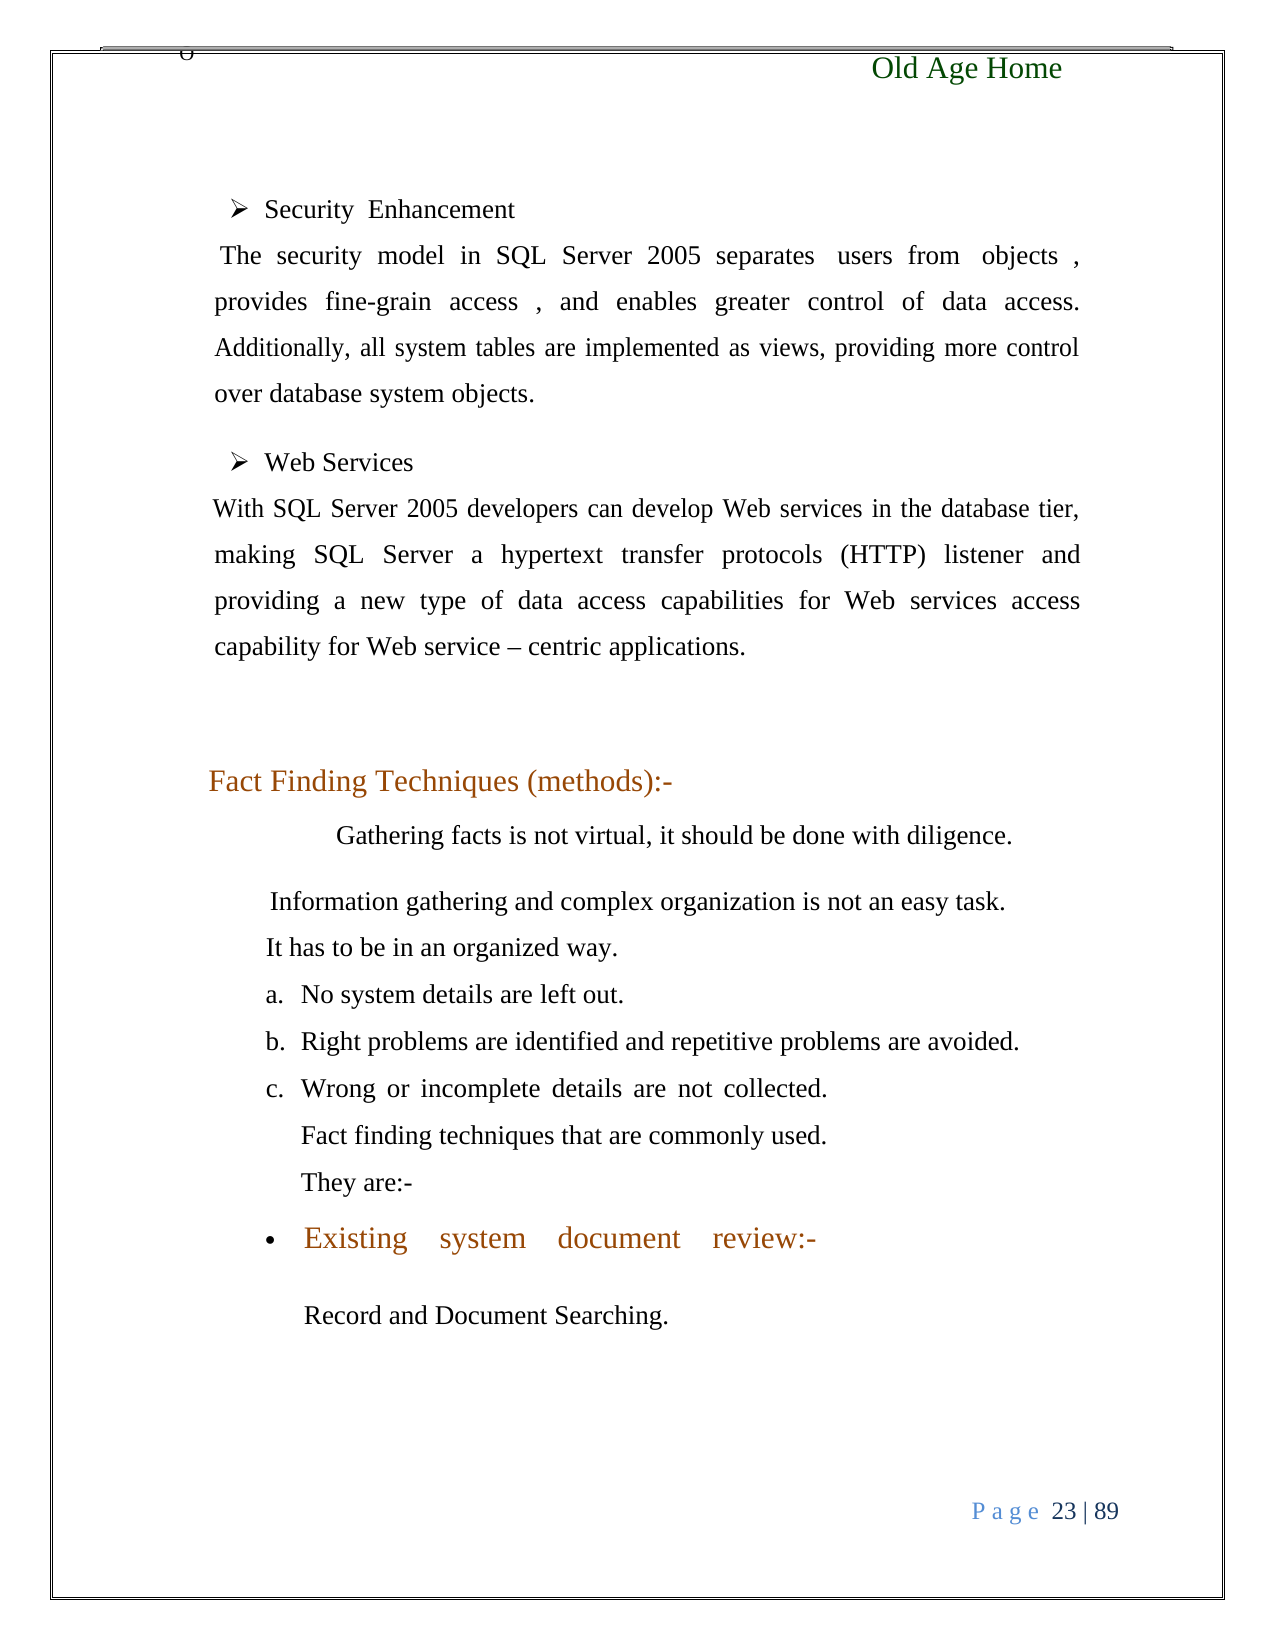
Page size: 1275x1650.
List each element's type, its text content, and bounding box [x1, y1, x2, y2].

list Security Enhancement [228, 193, 1146, 224]
subtitle Existing system document review:- [266, 1220, 1146, 1256]
text Information gathering and complex organization is not an easy task. It has to be in an organized way. [266, 885, 1009, 963]
list Wrong or incomplete details are not collected. Fact finding techniques that are commonly used. They are:- [266, 1072, 828, 1197]
list No system details are left out. [265, 978, 1146, 1009]
text With SQL Server 2005 developers can develop Web services in the database tier, making SQL Server a hypertext transfer protocols (HTTP) listener and providing a new type of data access capabilities for Web services access capability for Web service – centric applications. [212, 492, 1081, 661]
text The security model in SQL Server 2005 separates users from objects , provides fine-grain access , and enables greater control of data access. Additionally, all system tables are implemented as views, providing more control over database system objects. [214, 239, 1080, 408]
text Gathering facts is not virtual, it should be done with diligence. [248, 819, 1100, 851]
list Right problems are identified and repetitive problems are avoided. [265, 1025, 1146, 1056]
list Web Services [228, 446, 1146, 477]
text Record and Document Searching. [179, 1299, 669, 1330]
subtitle Fact Finding Techniques (methods):- [179, 762, 672, 798]
picture [100, 46, 1170, 51]
